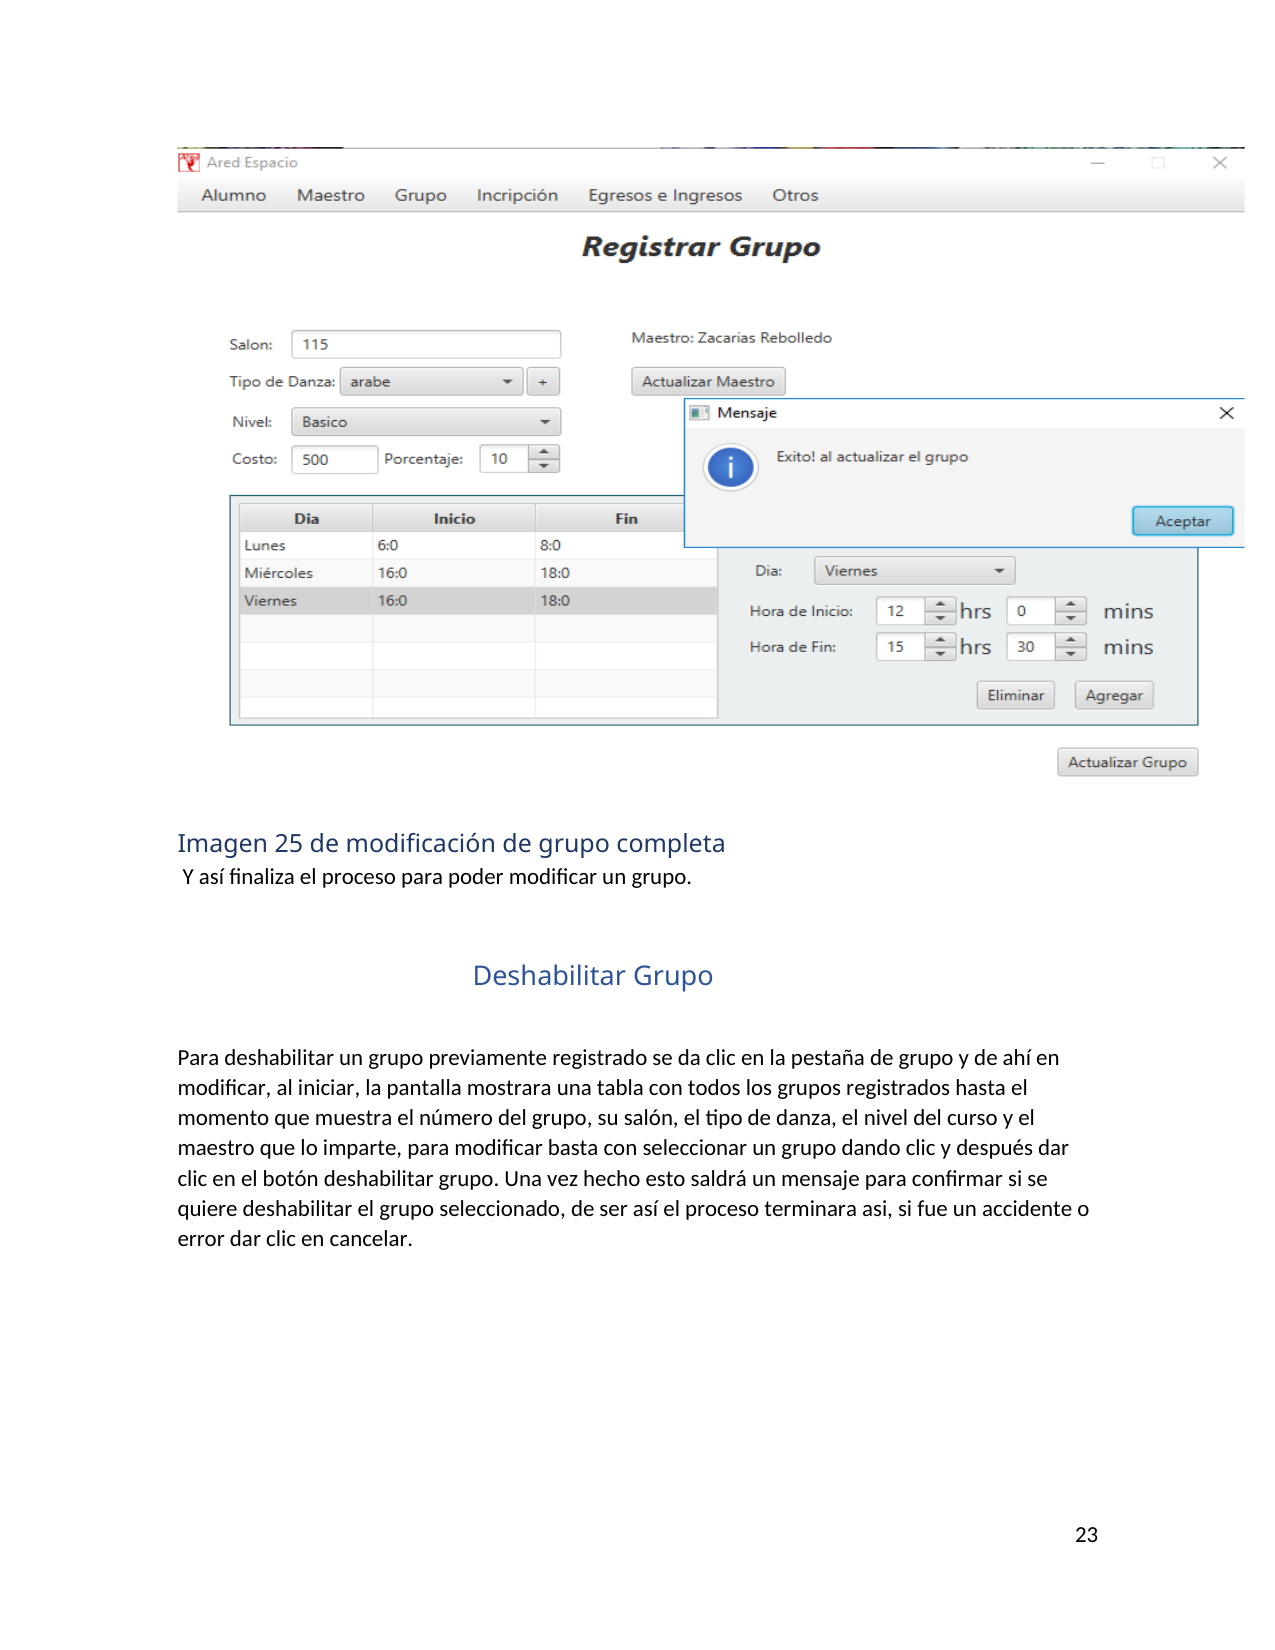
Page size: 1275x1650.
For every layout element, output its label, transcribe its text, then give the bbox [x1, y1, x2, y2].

subtitle Deshabilitar Grupo [177, 956, 1098, 993]
subtitle Imagen 25 de modificación de grupo completa [177, 826, 1098, 860]
text Para deshabilitar un grupo previamente registrado se da clic en la pestaña de grupo y de ahí en modificar, al iniciar, la pantalla mostrara una tabla con todos los grupos registrados hasta el momento que muestra el número del grupo, su salón, el tipo de danza, el nivel del curso y el maestro que lo imparte, para modificar basta con seleccionar un grupo dando clic y después dar clic en el botón deshabilitar grupo. Una vez hecho esto saldrá un mensaje para confirmar si se quiere deshabilitar el grupo seleccionado, de ser así el proceso terminara asi, si fue un accidente o error dar clic en cancelar. [177, 1043, 1098, 1252]
picture [177, 147, 1245, 807]
text Y así finaliza el proceso para poder modificar un grupo. [177, 862, 1098, 891]
